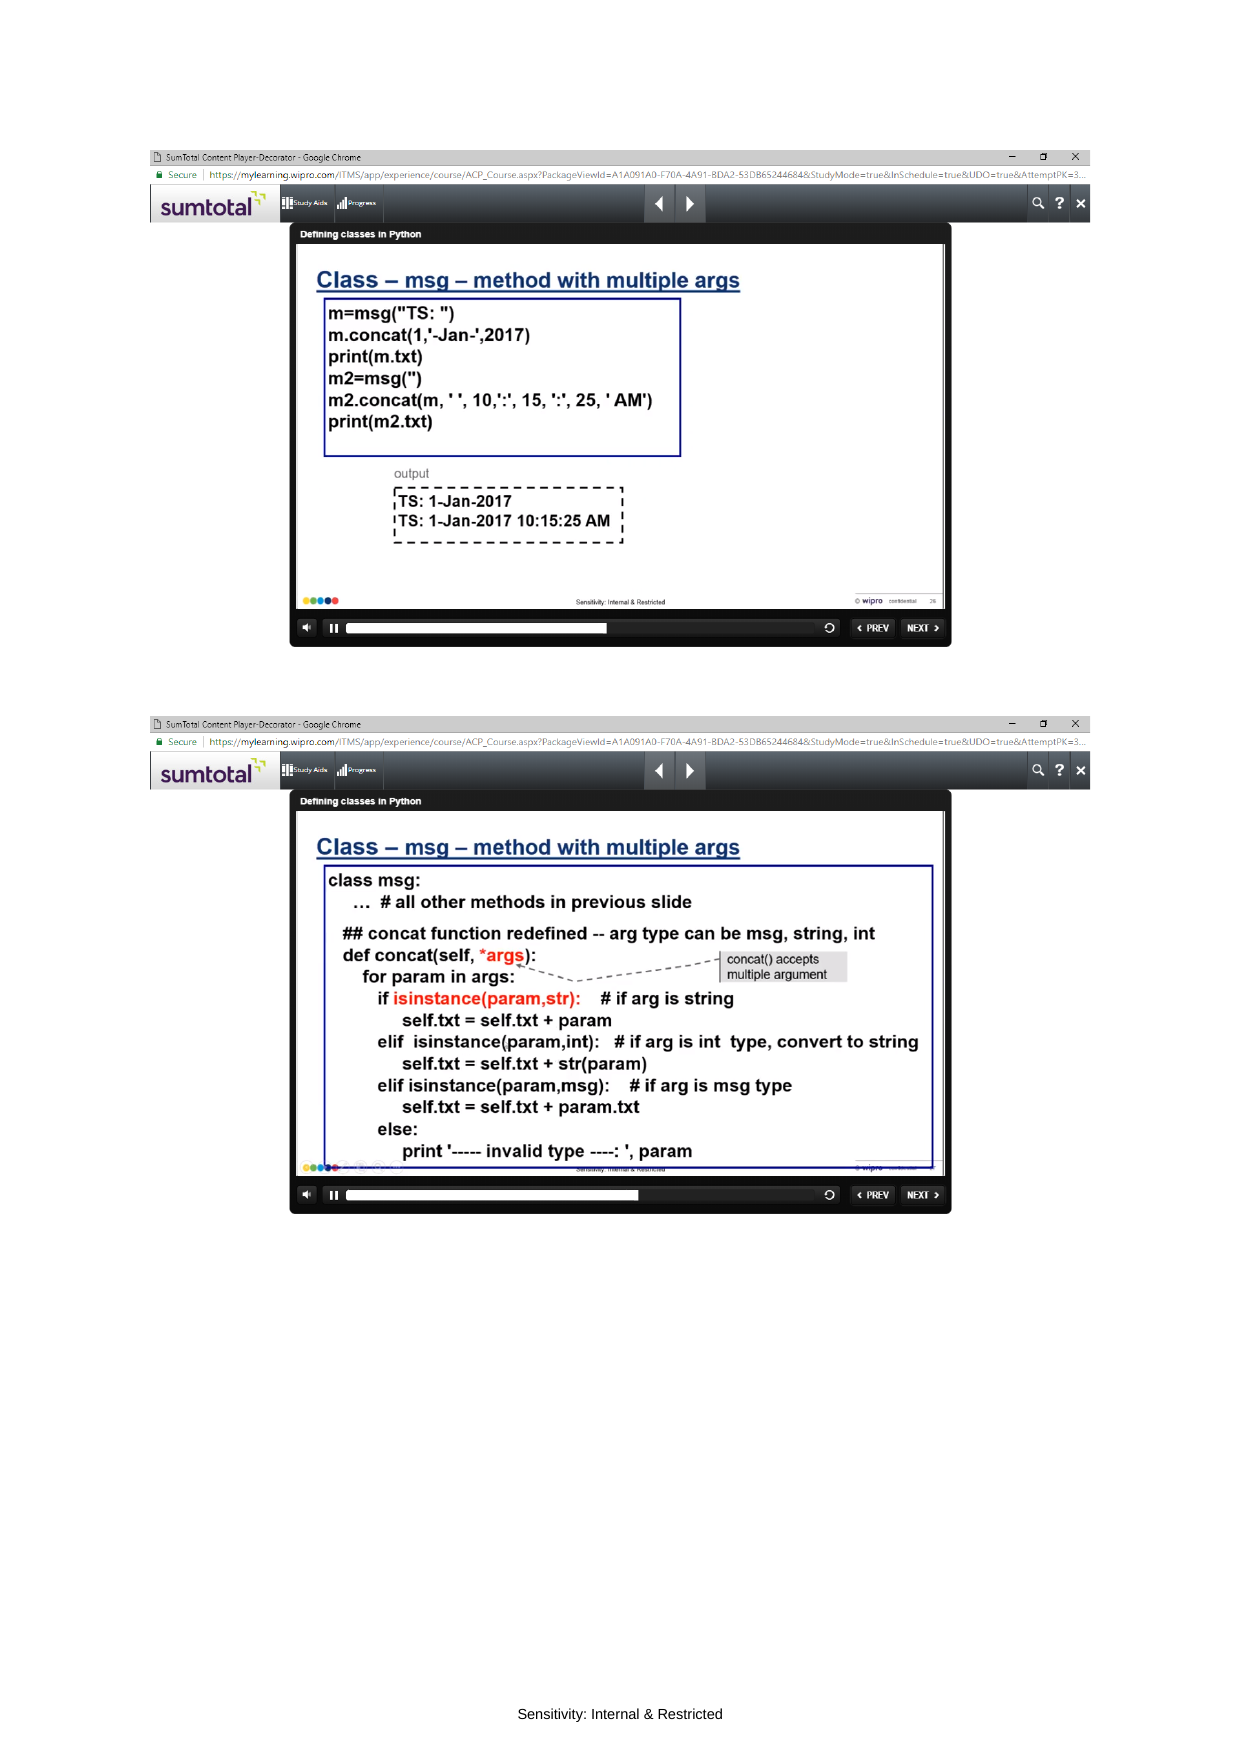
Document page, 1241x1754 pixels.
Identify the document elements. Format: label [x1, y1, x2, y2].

picture [150, 716, 1091, 1218]
picture [150, 150, 1091, 651]
